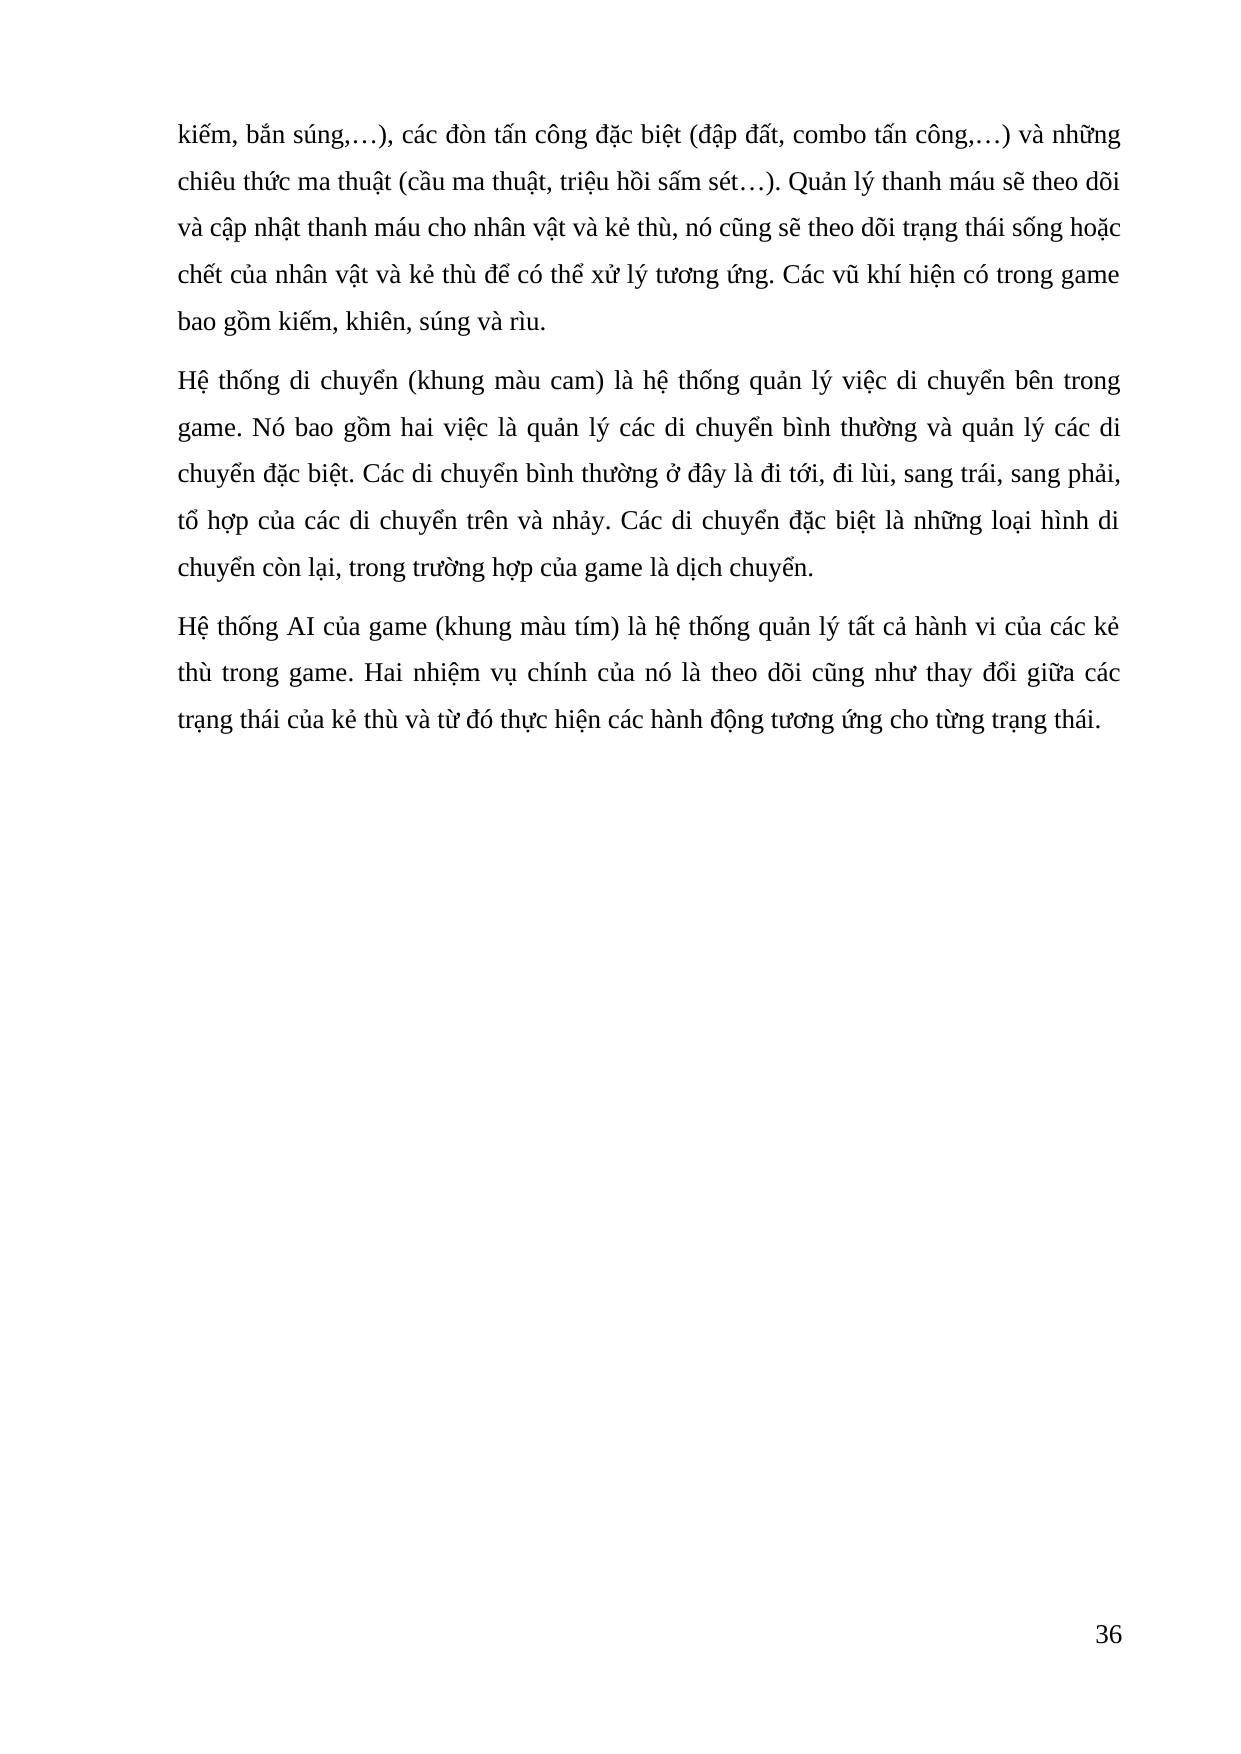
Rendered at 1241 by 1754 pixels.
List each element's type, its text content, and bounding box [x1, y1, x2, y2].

text Hệ thống AI của game (khung màu tím) là hệ thống quản lý tất cả hành vi của các kẻ thù trong game. Hai nhiệm vụ chính của nó là theo dõi cũng như thay đổi giữa các trạng thái của kẻ thù và từ đó thực hiện các hành động tương ứng cho từng trạng thái. [177, 610, 1122, 734]
text Hệ thống di chuyển (khung màu cam) là hệ thống quản lý việc di chuyển bên trong game. Nó bao gồm hai việc là quản lý các di chuyển bình thường và quản lý các di chuyển đặc biệt. Các di chuyển bình thường ở đây là đi tới, đi lùi, sang trái, sang phải, tổ hợp của các di chuyển trên và nhảy. Các di chuyển đặc biệt là những loại hình di chuyển còn lại, trong trường hợp của game là dịch chuyển. [177, 364, 1122, 582]
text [177, 118, 1122, 336]
